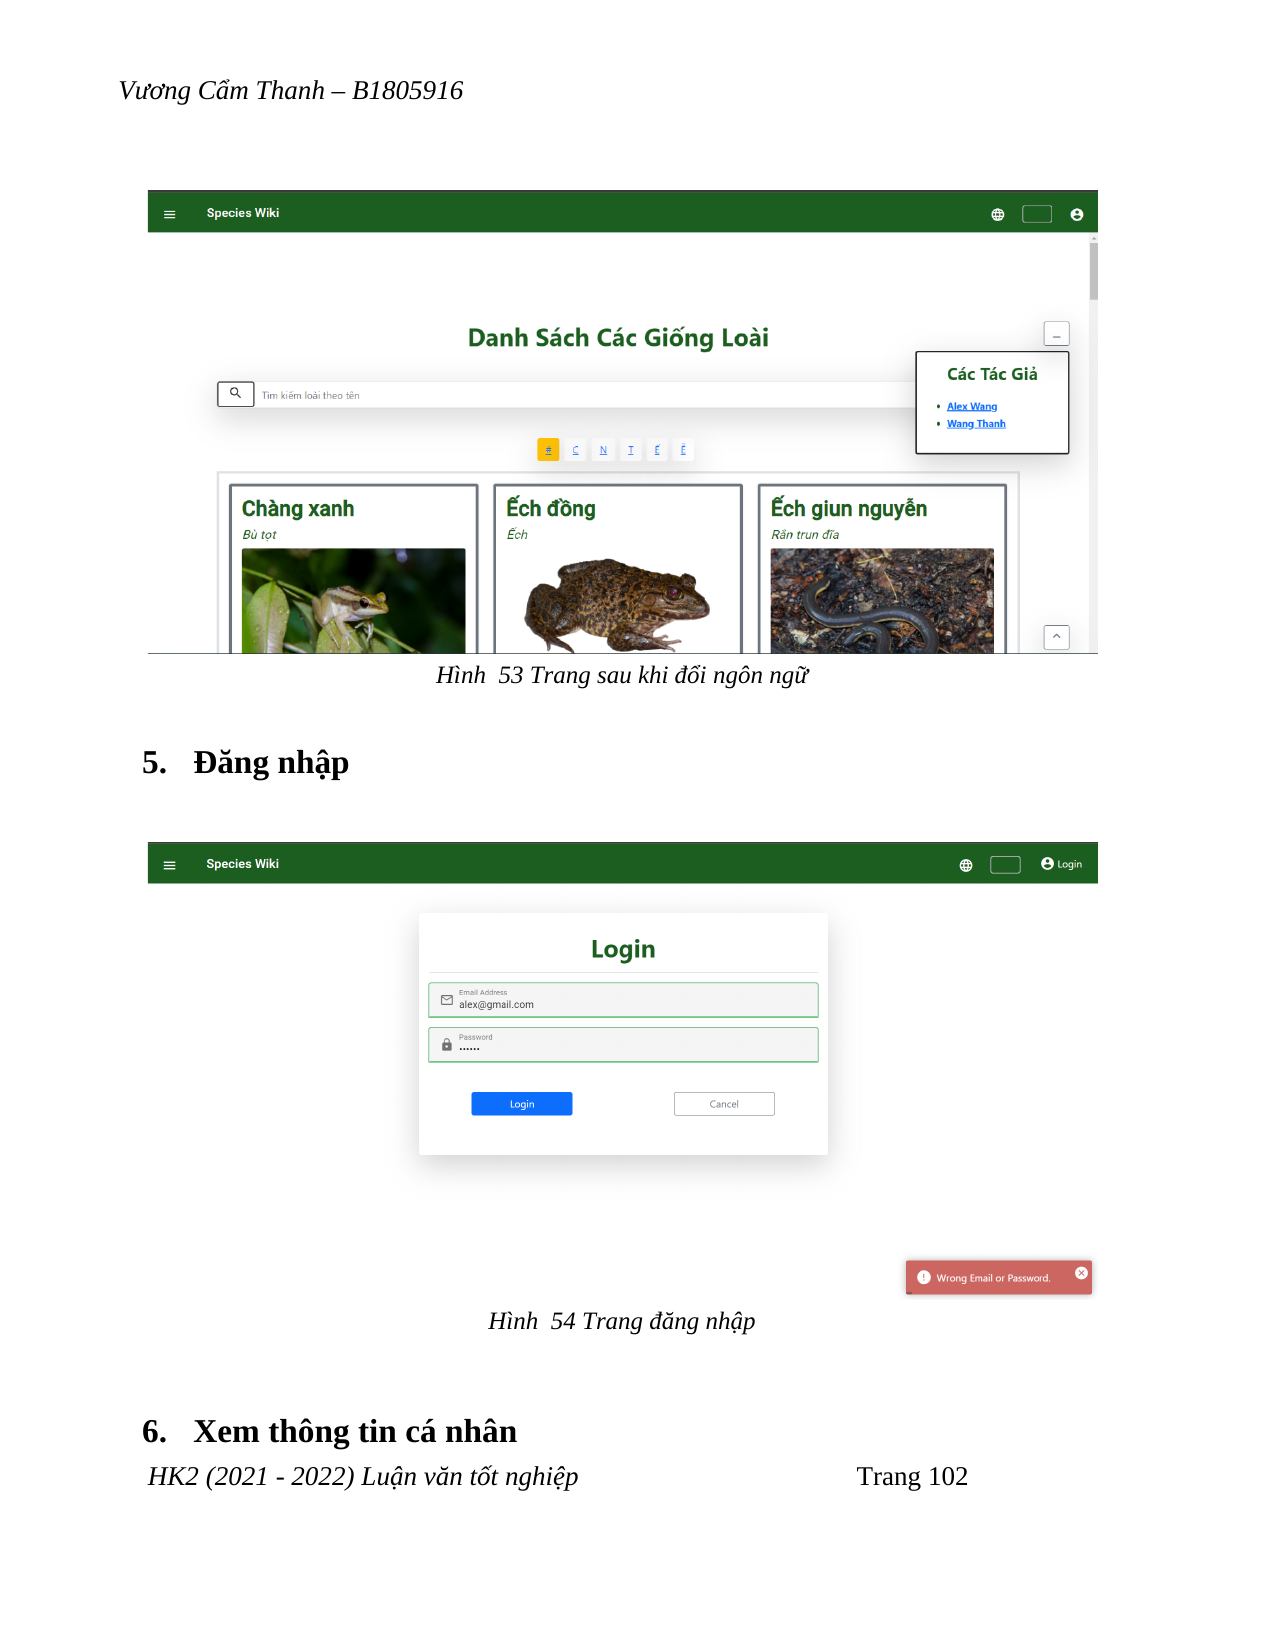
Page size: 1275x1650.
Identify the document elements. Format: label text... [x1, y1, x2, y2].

picture [147, 842, 1098, 1300]
picture [147, 190, 1098, 654]
subtitle Đăng nhập [142, 742, 1157, 780]
subtitle Xem thông tin cá nhân [142, 1411, 1157, 1449]
